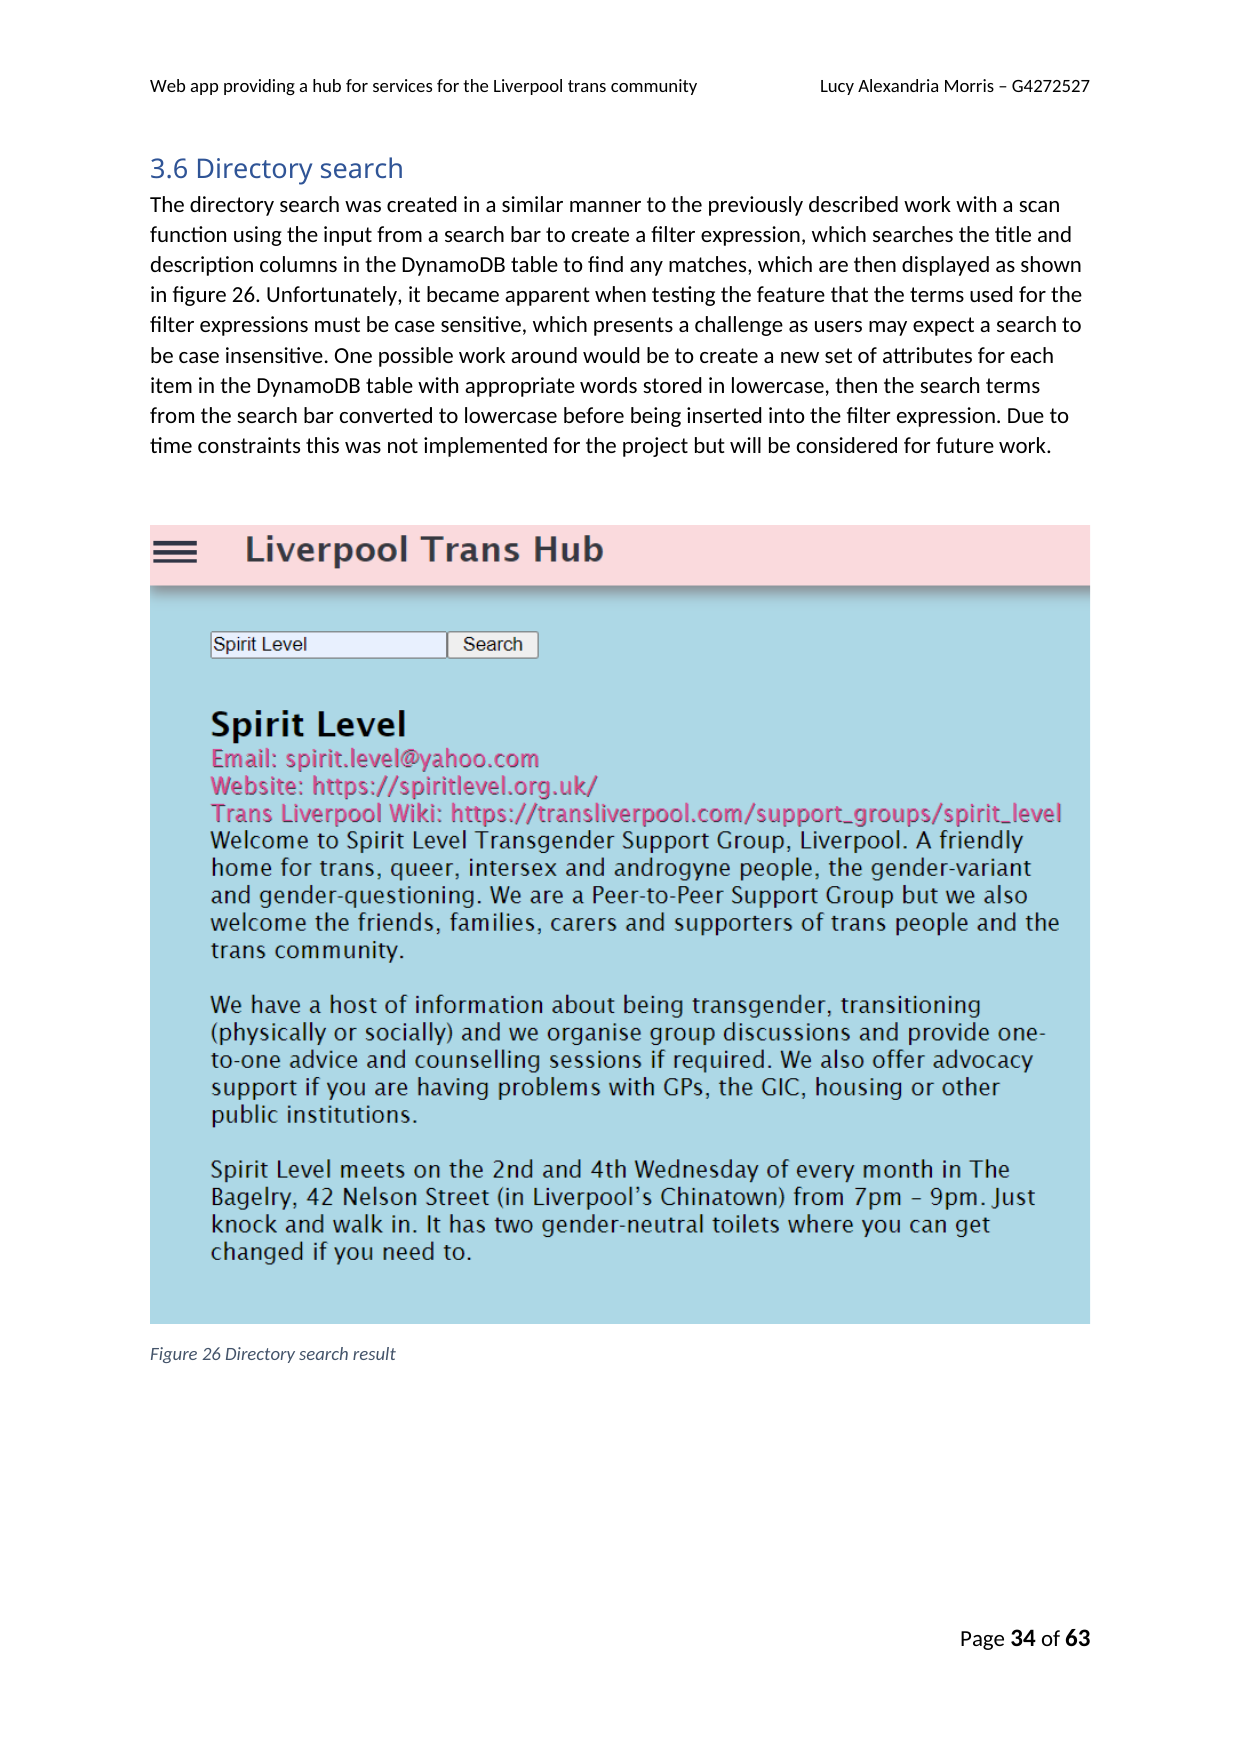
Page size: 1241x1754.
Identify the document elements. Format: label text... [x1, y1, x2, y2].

text The directory search was created in a similar manner to the previously described work with a scan function using the input from a search bar to create a filter expression, which searches the title and description columns in the DynamoDB table to find any matches, which are then displayed as shown in figure 26. Unfortunately, it became apparent when testing the feature that the terms used for the filter expressions must be case sensitive, which presents a challenge as users may expect a search to be case insensitive. One possible work around would be to create a new set of attributes for each item in the DynamoDB table with appropriate words stored in lowercase, then the search terms from the search bar converted to lowercase before being inserted into the filter expression. Due to time constraints this was not implemented for the project but will be considered for future work. [150, 190, 1090, 459]
subtitle 3.6 Directory search [150, 150, 1090, 187]
picture [150, 525, 1091, 1324]
